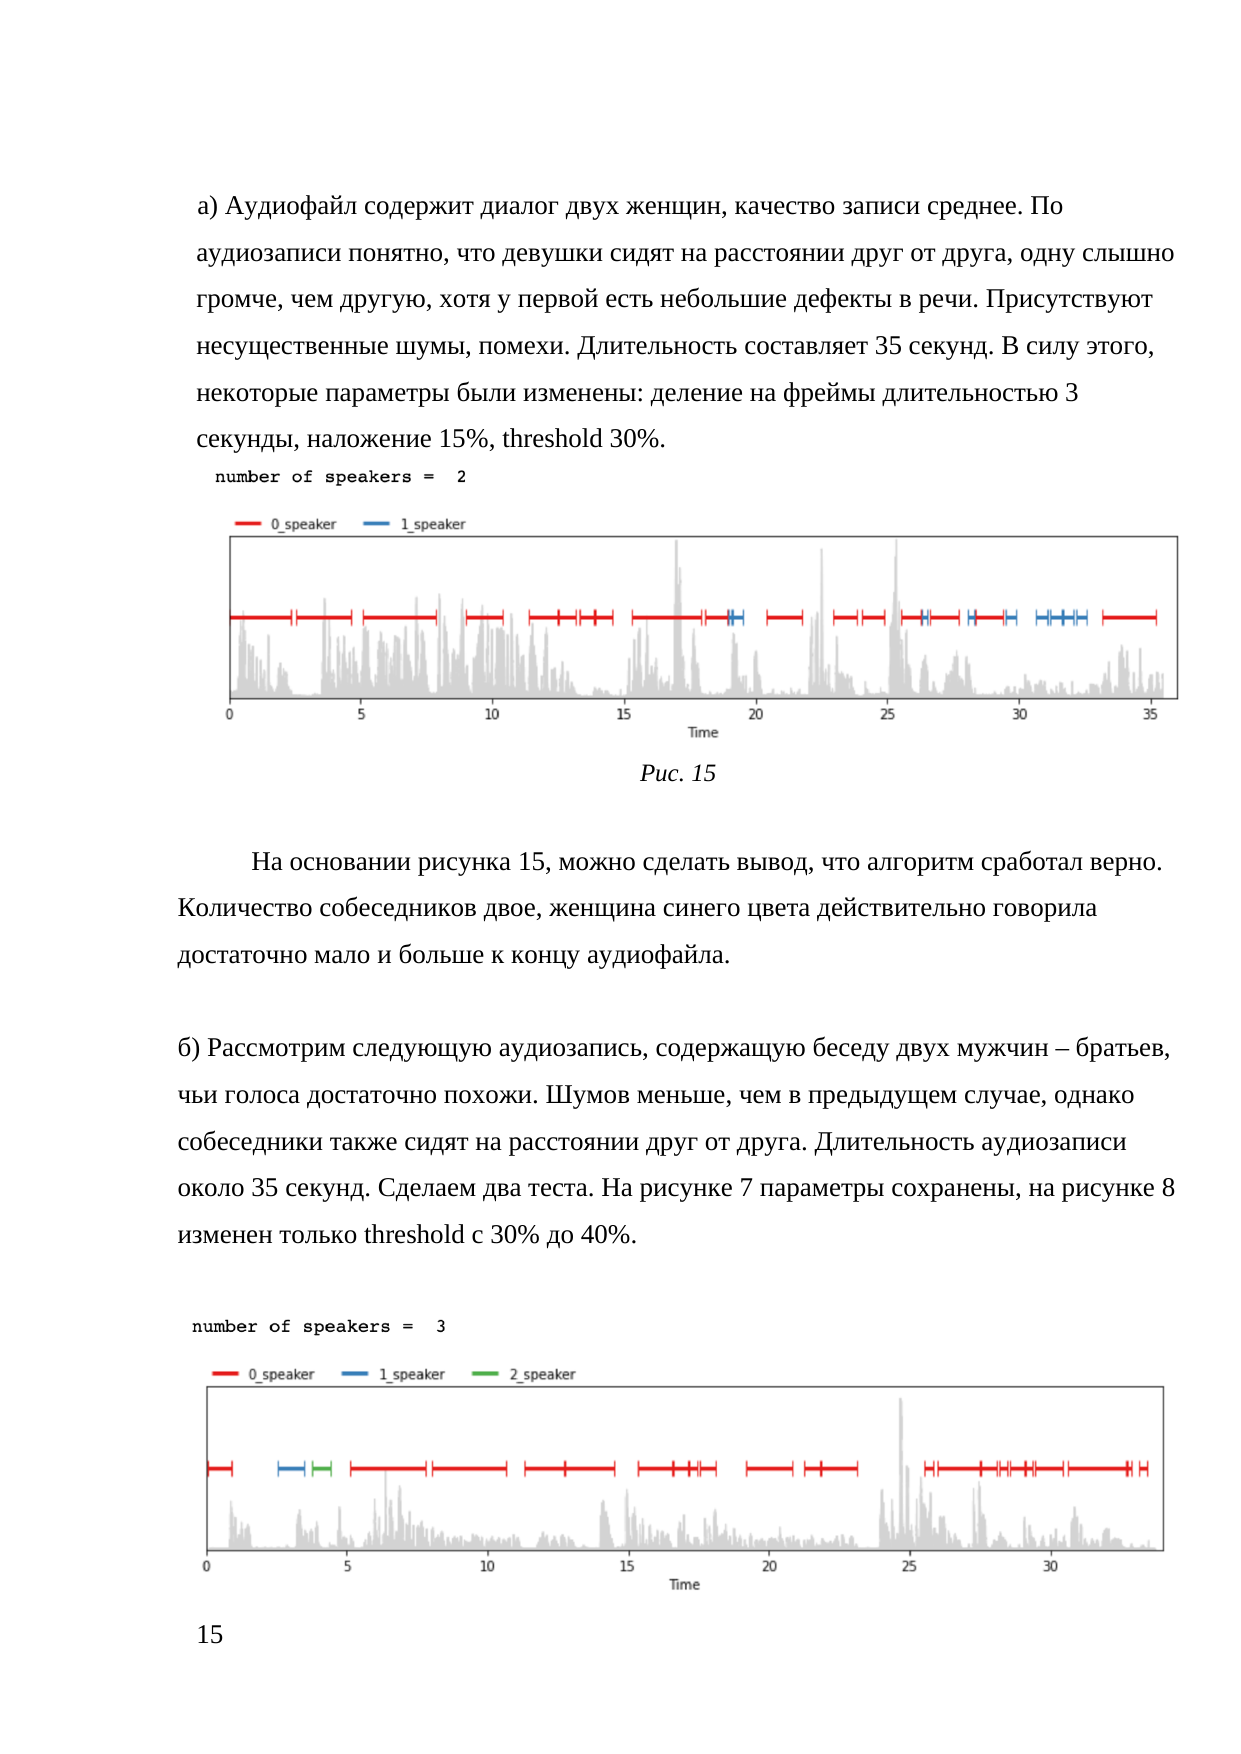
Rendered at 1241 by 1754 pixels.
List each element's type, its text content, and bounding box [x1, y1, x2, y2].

text Рис. 15 [177, 758, 1181, 787]
picture [177, 1311, 1181, 1594]
text На основании рисунка 15, можно сделать вывод, что алгоритм сработал верно. Количество собеседников двое, женщина синего цвета действительно говорила достаточно мало и больше к концу аудиофайла. [177, 845, 1181, 969]
text а) Аудиофайл содержит диалог двух женщин, качество записи среднее. По аудиозаписи понятно, что девушки сидят на расстоянии друг от друга, одну слышно громче, чем другую, хотя у первой есть небольшие дефекты в речи. Присутствуют несущественные шумы, помехи. Длительность составляет 35 секунд. В силу этого, некоторые параметры были изменены: деление на фреймы длительностью 3 секунды, наложение 15%, threshold 30%. [196, 189, 1181, 453]
text б) Рассмотрим следующую аудиозапись, содержащую беседу двух мужчин – братьев, чьи голоса достаточно похожи. Шумов меньше, чем в предыдущем случае, однако собеседники также сидят на расстоянии друг от друга. Длительность аудиозаписи около 35 секунд. Сделаем два теста. На рисунке 7 параметры сохранены, на рисунке 8 изменен только threshold с 30% до 40%. [177, 1031, 1181, 1249]
picture [196, 468, 1200, 743]
